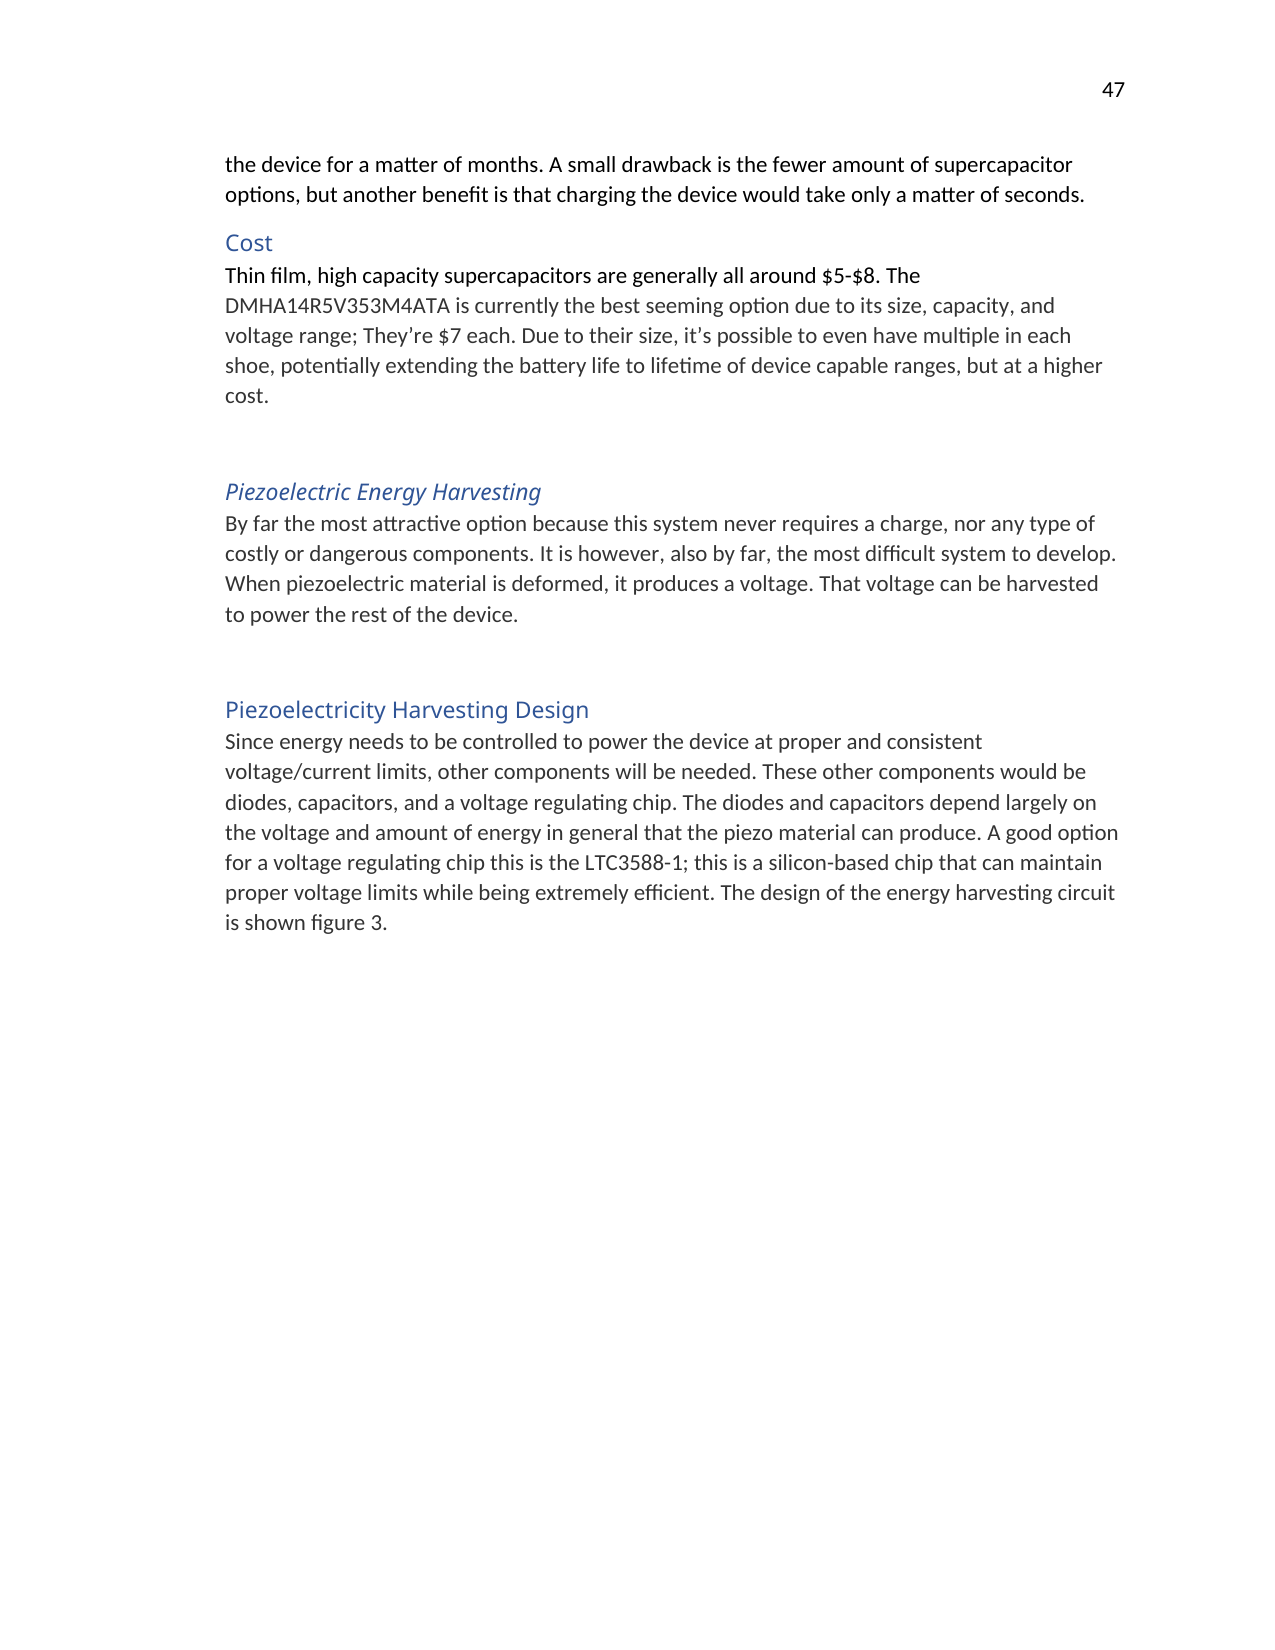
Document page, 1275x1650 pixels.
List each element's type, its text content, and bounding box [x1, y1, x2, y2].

subtitle Piezoelectric Energy Harvesting [225, 475, 1125, 507]
subtitle Piezoelectricity Harvesting Design [225, 693, 1125, 725]
subtitle Cost [225, 227, 1125, 258]
text Since energy needs to be controlled to power the device at proper and consistent voltage/current limits, other components will be needed. These other components would be diodes, capacitors, and a voltage regulating chip. The diodes and capacitors depend largely on the voltage and amount of energy in general that the piezo material can produce. A good option for a voltage regulating chip this is the LTC3588-1; this is a silicon-based chip that can maintain proper voltage limits while being extremely efficient. The design of the energy harvesting circuit is shown figure 3. [225, 727, 1125, 937]
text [225, 150, 1125, 208]
text By far the most attractive option because this system never requires a charge, nor any type of costly or dangerous components. It is however, also by far, the most difficult system to develop. When piezoelectric material is deformed, it produces a voltage. That voltage can be harvested to power the rest of the device. [225, 509, 1125, 628]
text Thin film, high capacity supercapacitors are generally all around $5-$8. The DMHA14R5V353M4ATA is currently the best seeming option due to its size, capacity, and voltage range; They’re $7 each. Due to their size, it’s possible to even have multiple in each shoe, potentially extending the battery life to lifetime of device capable ranges, but at a higher cost. [225, 261, 1125, 410]
